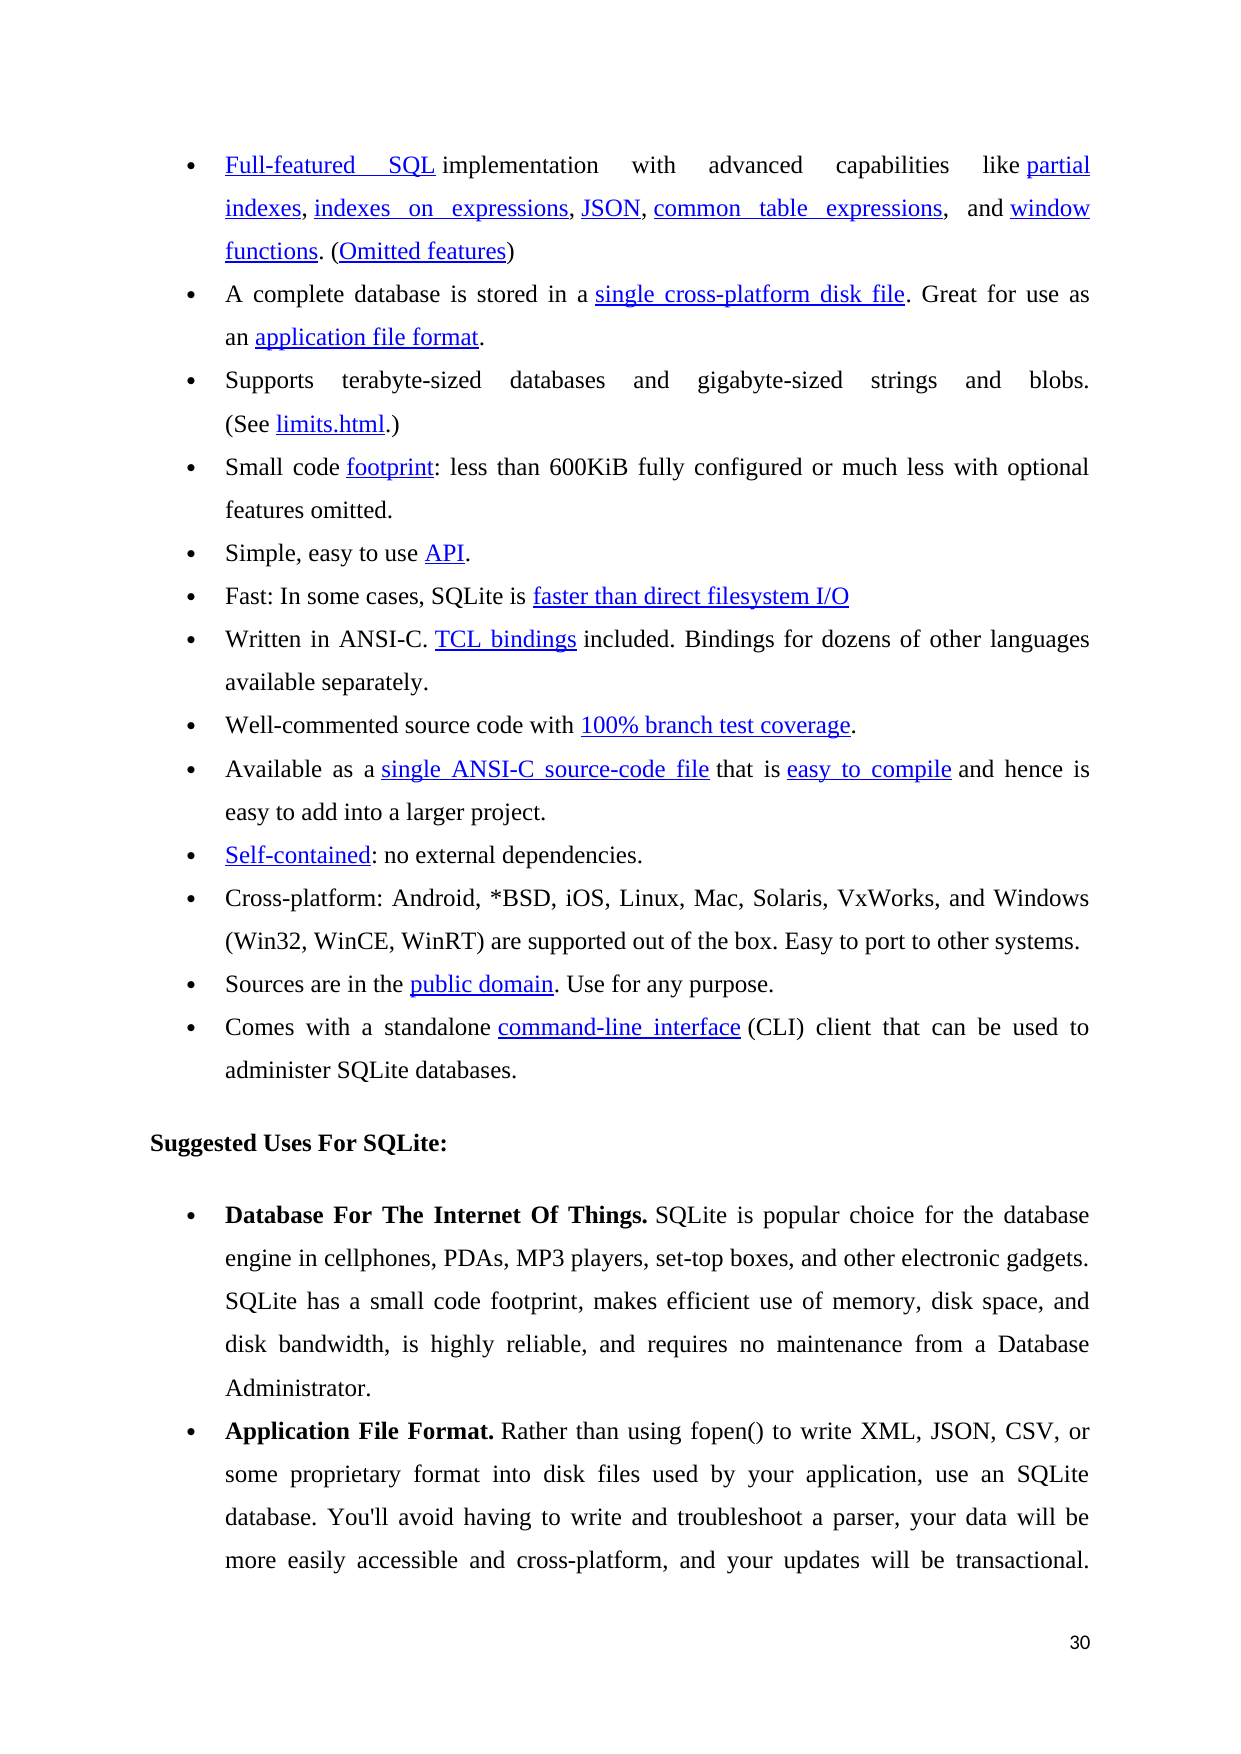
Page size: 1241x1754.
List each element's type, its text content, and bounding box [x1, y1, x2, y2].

list Available as a single ANSI-C source-code file that is easy to compile and hence is easy to add into a larger project. [187, 754, 1090, 826]
list A complete database is stored in a single cross-platform disk file. Great for use as an application file format. [187, 279, 1090, 351]
list Sources are in the public domain. Use for any purpose. [187, 969, 1090, 998]
list Full-featured SQL implementation with advanced capabilities like partial indexes, indexes on expressions, JSON, common table expressions, and window functions. (Omitted features) [187, 150, 1090, 265]
list Written in ANSI-C. TCL bindings included. Bindings for dozens of other languages available separately. [187, 624, 1090, 696]
list Simple, easy to use API. [187, 538, 1090, 567]
list Database For The Internet Of Things. SQLite is popular choice for the database engine in cellphones, PDAs, MP3 players, set-top boxes, and other electronic gadgets. SQLite has a small code footprint, makes efficient use of memory, disk space, and disk bandwidth, is highly reliable, and requires no maintenance from a Database Administrator. [187, 1200, 1090, 1401]
list Small code footprint: less than 600KiB fully configured or much less with optional features omitted. [187, 452, 1090, 524]
list Supports terabyte-sized databases and gigabyte-sized strings and blobs. (See limits.html.) [187, 366, 1090, 437]
list Cross-platform: Android, *BSD, iOS, Linux, Mac, Solaris, VxWorks, and Windows (Win32, WinCE, WinRT) are supported out of the box. Easy to port to other systems. [187, 883, 1090, 955]
list Self-contained: no external dependencies. [187, 840, 1090, 869]
subtitle Suggested Uses For SQLite: [150, 1128, 1090, 1157]
list Comes with a standalone command-line interface (CLI) client that can be used to administer SQLite databases. [187, 1012, 1090, 1084]
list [187, 1445, 1090, 1603]
list Fast: In some cases, SQLite is faster than direct filesystem I/O [187, 581, 1090, 610]
list Well-commented source code with 100% branch test coverage. [187, 711, 1090, 739]
